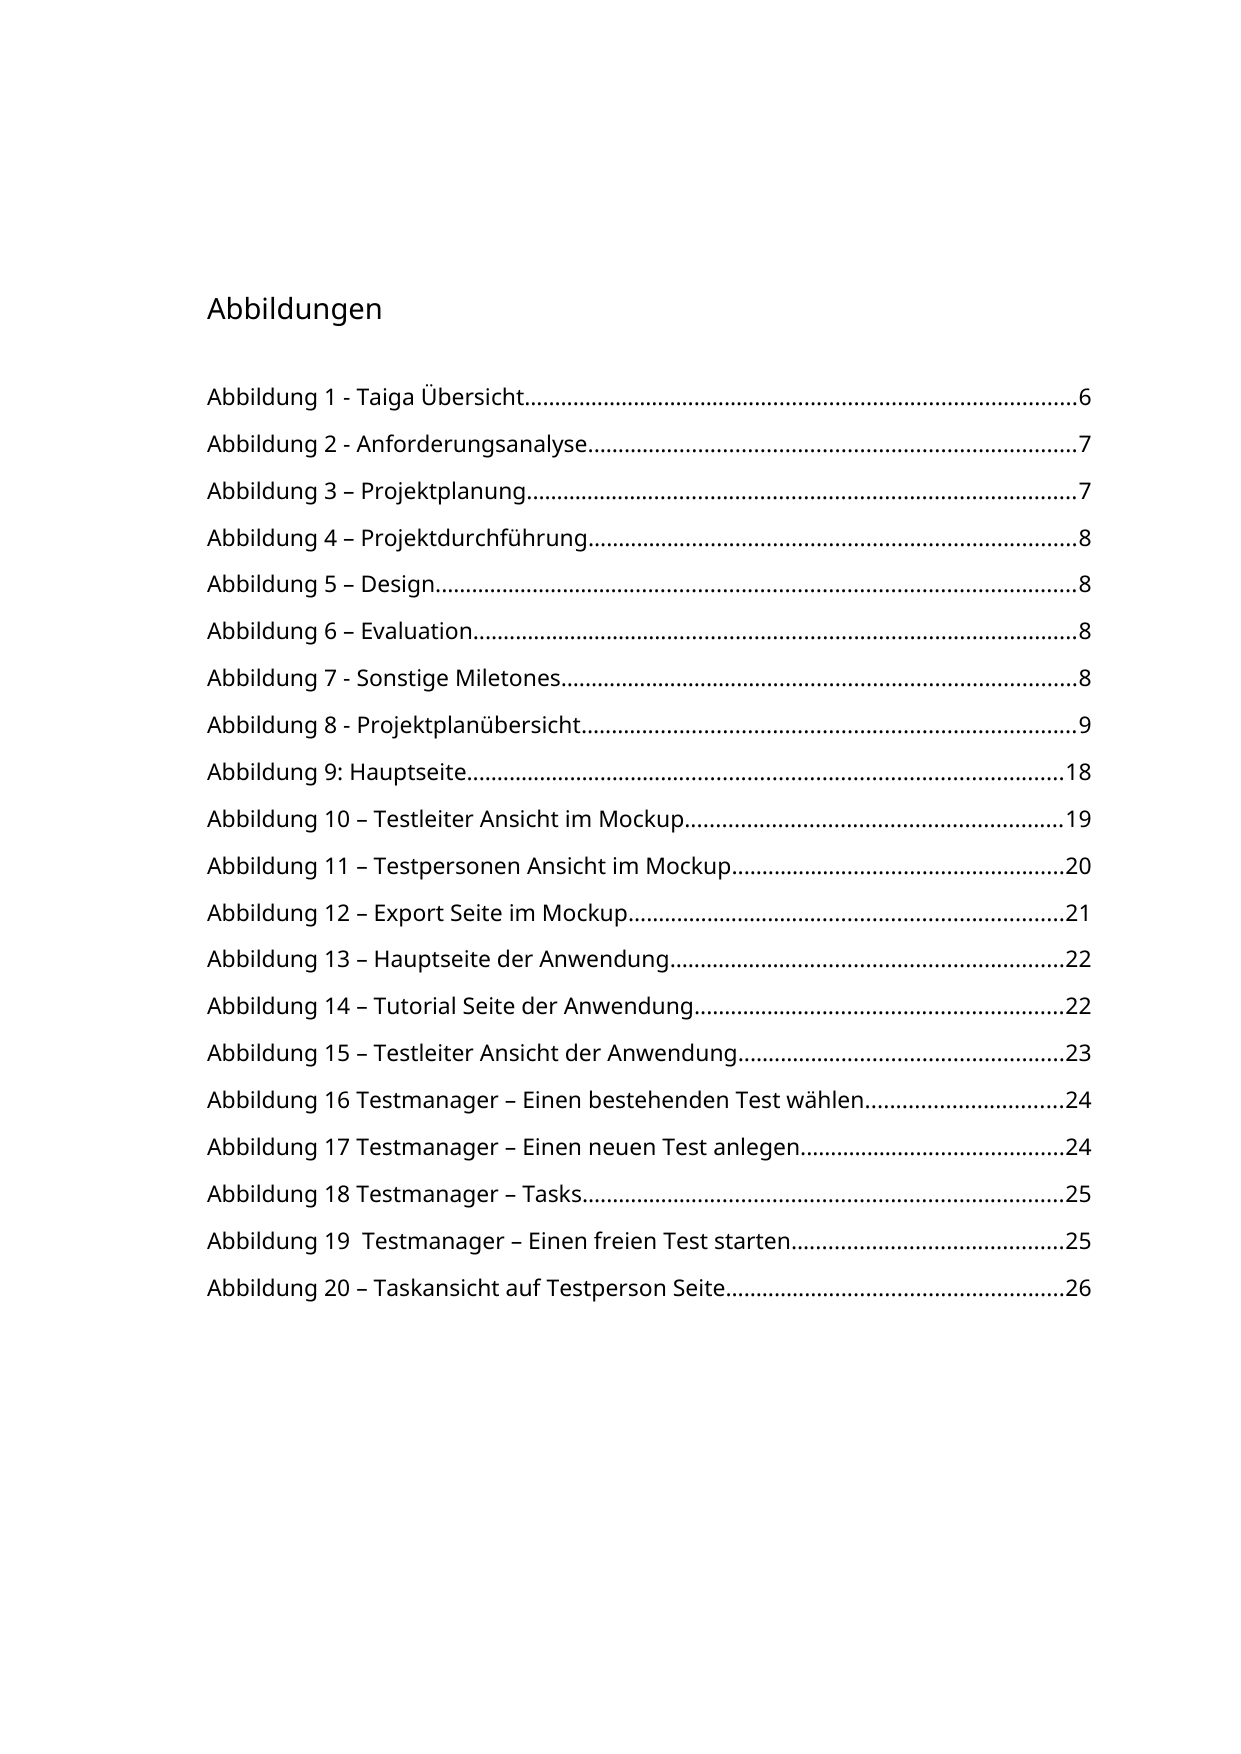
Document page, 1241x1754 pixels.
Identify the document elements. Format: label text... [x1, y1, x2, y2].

text Abbildung 8 - Projektplanübersicht 9 [207, 709, 1092, 740]
text Abbildung 10 – Testleiter Ansicht im Mockup 19 [207, 803, 1092, 834]
text Abbildung 18 Testmanager – Tasks 25 [207, 1178, 1092, 1209]
text Abbildung 12 – Export Seite im Mockup 21 [207, 896, 1092, 928]
subtitle Abbildungen [207, 288, 1092, 328]
text Abbildung 15 – Testleiter Ansicht der Anwendung 23 [207, 1037, 1092, 1068]
text Abbildung 14 – Tutorial Seite der Anwendung 22 [207, 990, 1092, 1021]
text Abbildung 9: Hauptseite 18 [207, 756, 1092, 787]
text Abbildung 1 - Taiga Übersicht 6 [207, 381, 1092, 412]
text Abbildung 5 – Design 8 [207, 568, 1092, 599]
text Abbildung 20 – Taskansicht auf Testperson Seite 26 [207, 1271, 1092, 1303]
text Abbildung 4 – Projektdurchführung 8 [207, 521, 1092, 553]
text Abbildung 17 Testmanager – Einen neuen Test anlegen 24 [207, 1131, 1092, 1162]
text Abbildung 16 Testmanager – Einen bestehenden Test wählen 24 [207, 1084, 1092, 1115]
text Abbildung 2 - Anforderungsanalyse 7 [207, 428, 1092, 459]
text Abbildung 11 – Testpersonen Ansicht im Mockup 20 [207, 849, 1092, 881]
text Abbildung 3 – Projektplanung 7 [207, 474, 1092, 506]
text Abbildung 6 – Evaluation 8 [207, 615, 1092, 646]
text Abbildung 13 – Hauptseite der Anwendung 22 [207, 943, 1092, 974]
text Abbildung 19 Testmanager – Einen freien Test starten 25 [207, 1224, 1092, 1256]
text Abbildung 7 - Sonstige Miletones 8 [207, 662, 1092, 693]
